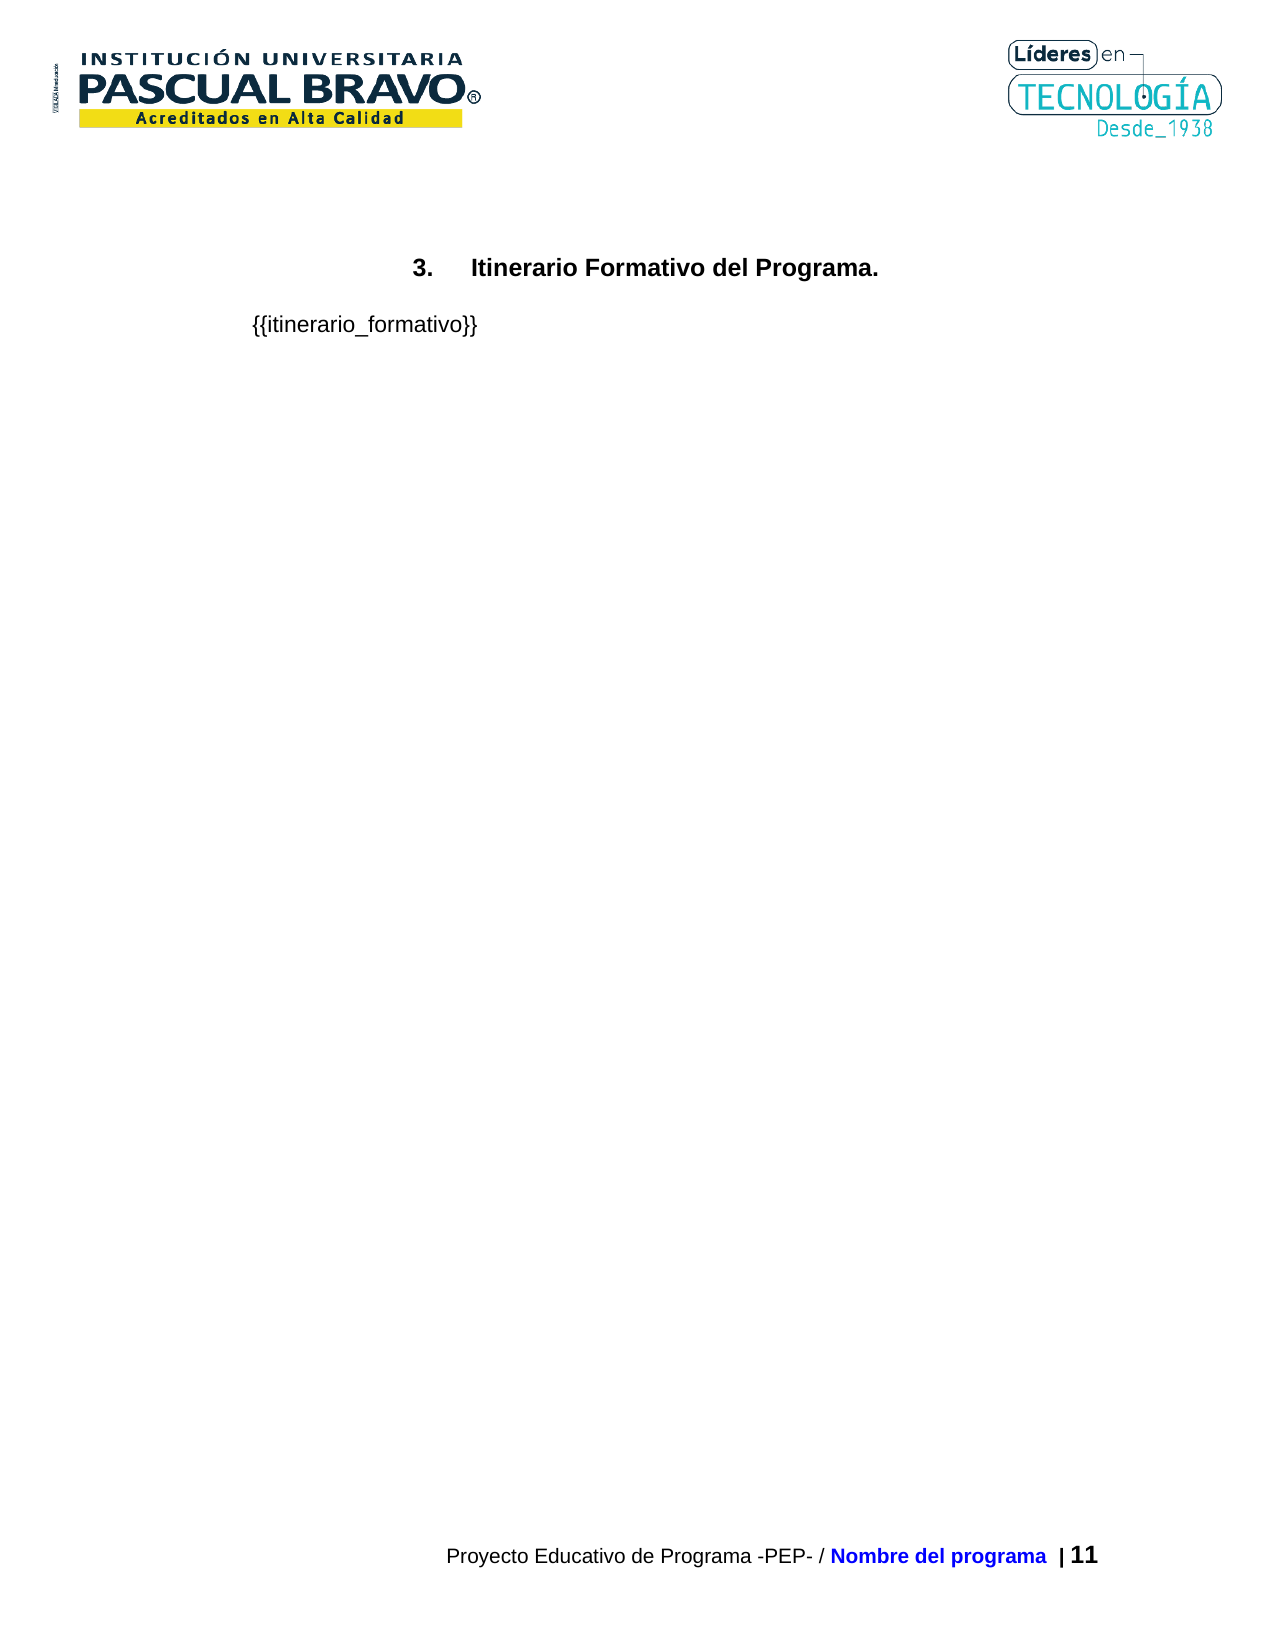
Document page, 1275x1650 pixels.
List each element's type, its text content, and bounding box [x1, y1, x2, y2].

subtitle Itinerario Formativo del Programa. [214, 253, 1098, 282]
text {{itinerario_formativo}} [177, 311, 1098, 337]
picture [980, 12, 1242, 169]
picture [31, 12, 497, 169]
